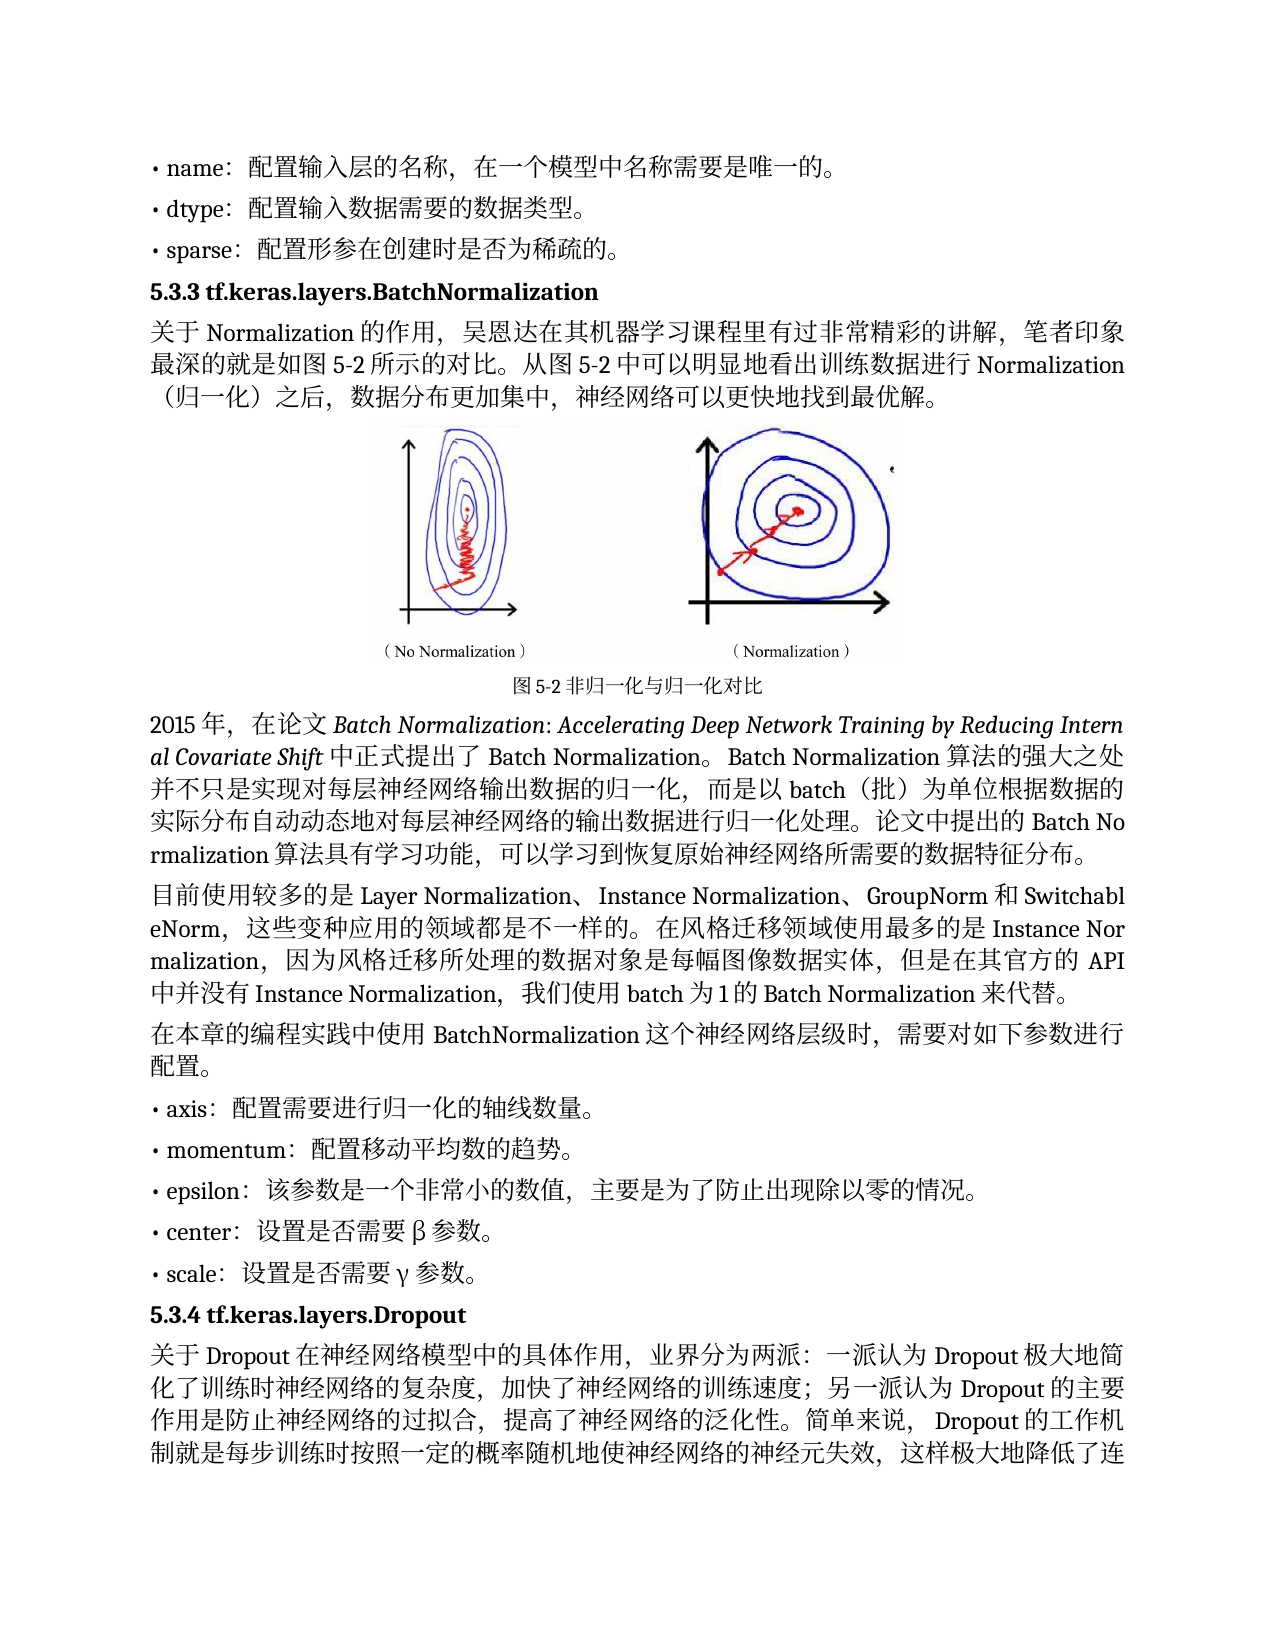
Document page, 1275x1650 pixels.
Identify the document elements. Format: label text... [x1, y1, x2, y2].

text 目前使用较多的是Layer Normalization、Instance Normalization、GroupNorm和SwitchableNorm，这些变种应用的领域都是不一样的。在风格迁移领域使用最多的是Instance Normalization，因为风格迁移所处理的数据对象是每幅图像数据实体，但是在其官方的API中并没有Instance Normalization，我们使用batch为1的Batch Normalization来代替。 [150, 878, 1125, 1008]
text • axis：配置需要进行归一化的轴线数量。 [150, 1091, 1125, 1123]
text 关于Normalization的作用，吴恩达在其机器学习课程里有过非常精彩的讲解，笔者印象最深的就是如图5-2所示的对比。从图5-2中可以明显地看出训练数据进行Normalization（归一化）之后，数据分布更加集中，神经网络可以更快地找到最优解。 [150, 315, 1125, 412]
text • center：设置是否需要β参数。 [150, 1214, 1125, 1247]
text • sparse：配置形参在创建时是否为稀疏的。 [150, 232, 1125, 265]
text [150, 1338, 1125, 1468]
subtitle 5.3.4 tf.keras.layers.Dropout [150, 1297, 1125, 1329]
subtitle 5.3.3 tf.keras.layers.BatchNormalization [150, 274, 1125, 306]
text • epsilon：该参数是一个非常小的数值，主要是为了防止出现除以零的情况。 [150, 1173, 1125, 1206]
text • name：配置输入层的名称，在一个模型中名称需要是唯一的。 [150, 150, 1125, 182]
text • momentum：配置移动平均数的趋势。 [150, 1132, 1125, 1164]
text 图5-2 非归一化与归一化对比 [150, 667, 1125, 698]
text 在本章的编程实践中使用BatchNormalization这个神经网络层级时，需要对如下参数进行配置。 [150, 1017, 1125, 1082]
picture [373, 416, 902, 663]
text • scale：设置是否需要γ参数。 [150, 1256, 1125, 1288]
text 2015年，在论文Batch Normalization: Accelerating Deep Network Training by Reducing Internal Covariate Shift中正式提出了Batch Normalization。Batch Normalization算法的强大之处并不只是实现对每层神经网络输出数据的归一化，而是以batch（批）为单位根据数据的实际分布自动动态地对每层神经网络的输出数据进行归一化处理。论文中提出的Batch Normalization算法具有学习功能，可以学习到恢复原始神经网络所需要的数据特征分布。 [150, 707, 1125, 869]
text • dtype：配置输入数据需要的数据类型。 [150, 191, 1125, 224]
